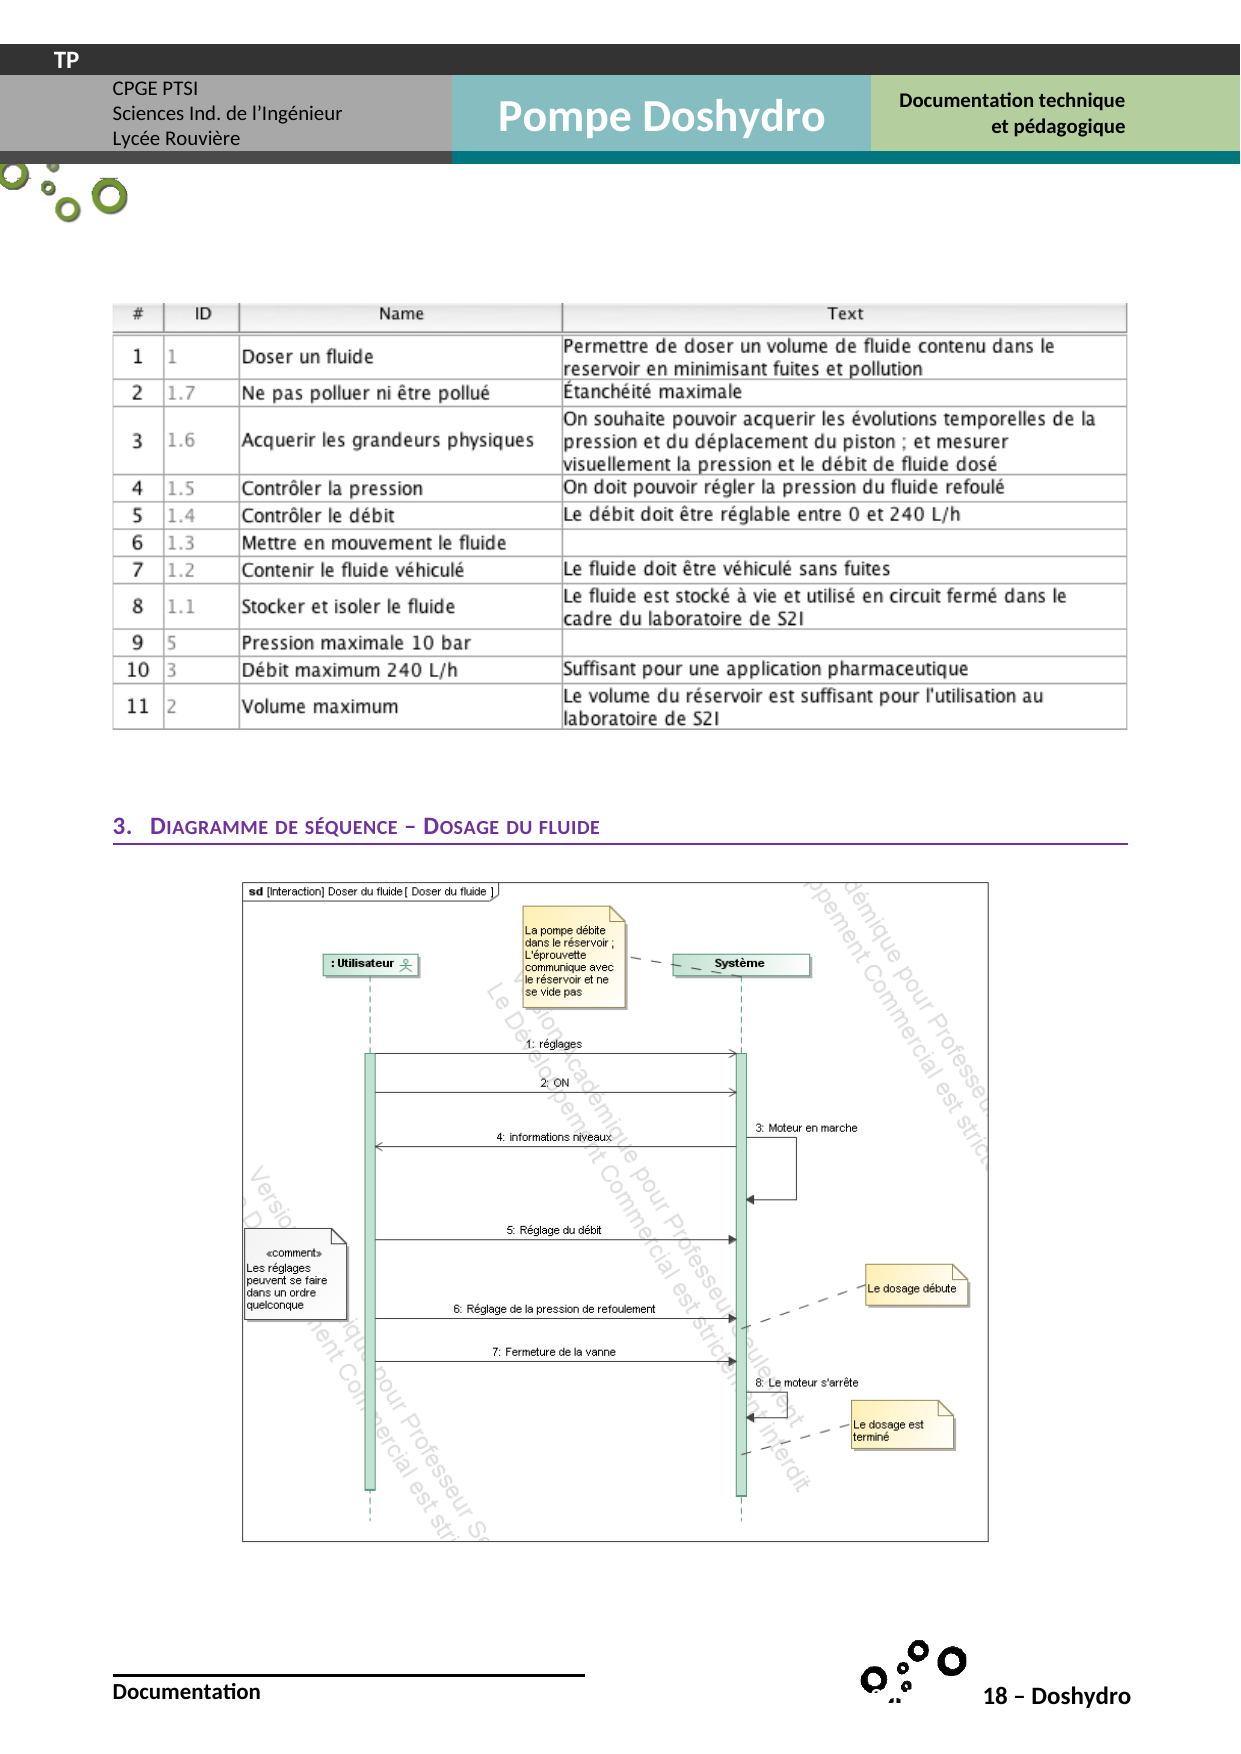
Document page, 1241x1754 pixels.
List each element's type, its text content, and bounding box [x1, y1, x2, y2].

picture [860, 1640, 967, 1703]
subtitle Diagramme de séquence – Dosage du fluide [112, 811, 1128, 845]
picture [112, 303, 1128, 730]
picture [0, 164, 128, 224]
picture [237, 877, 1003, 1582]
